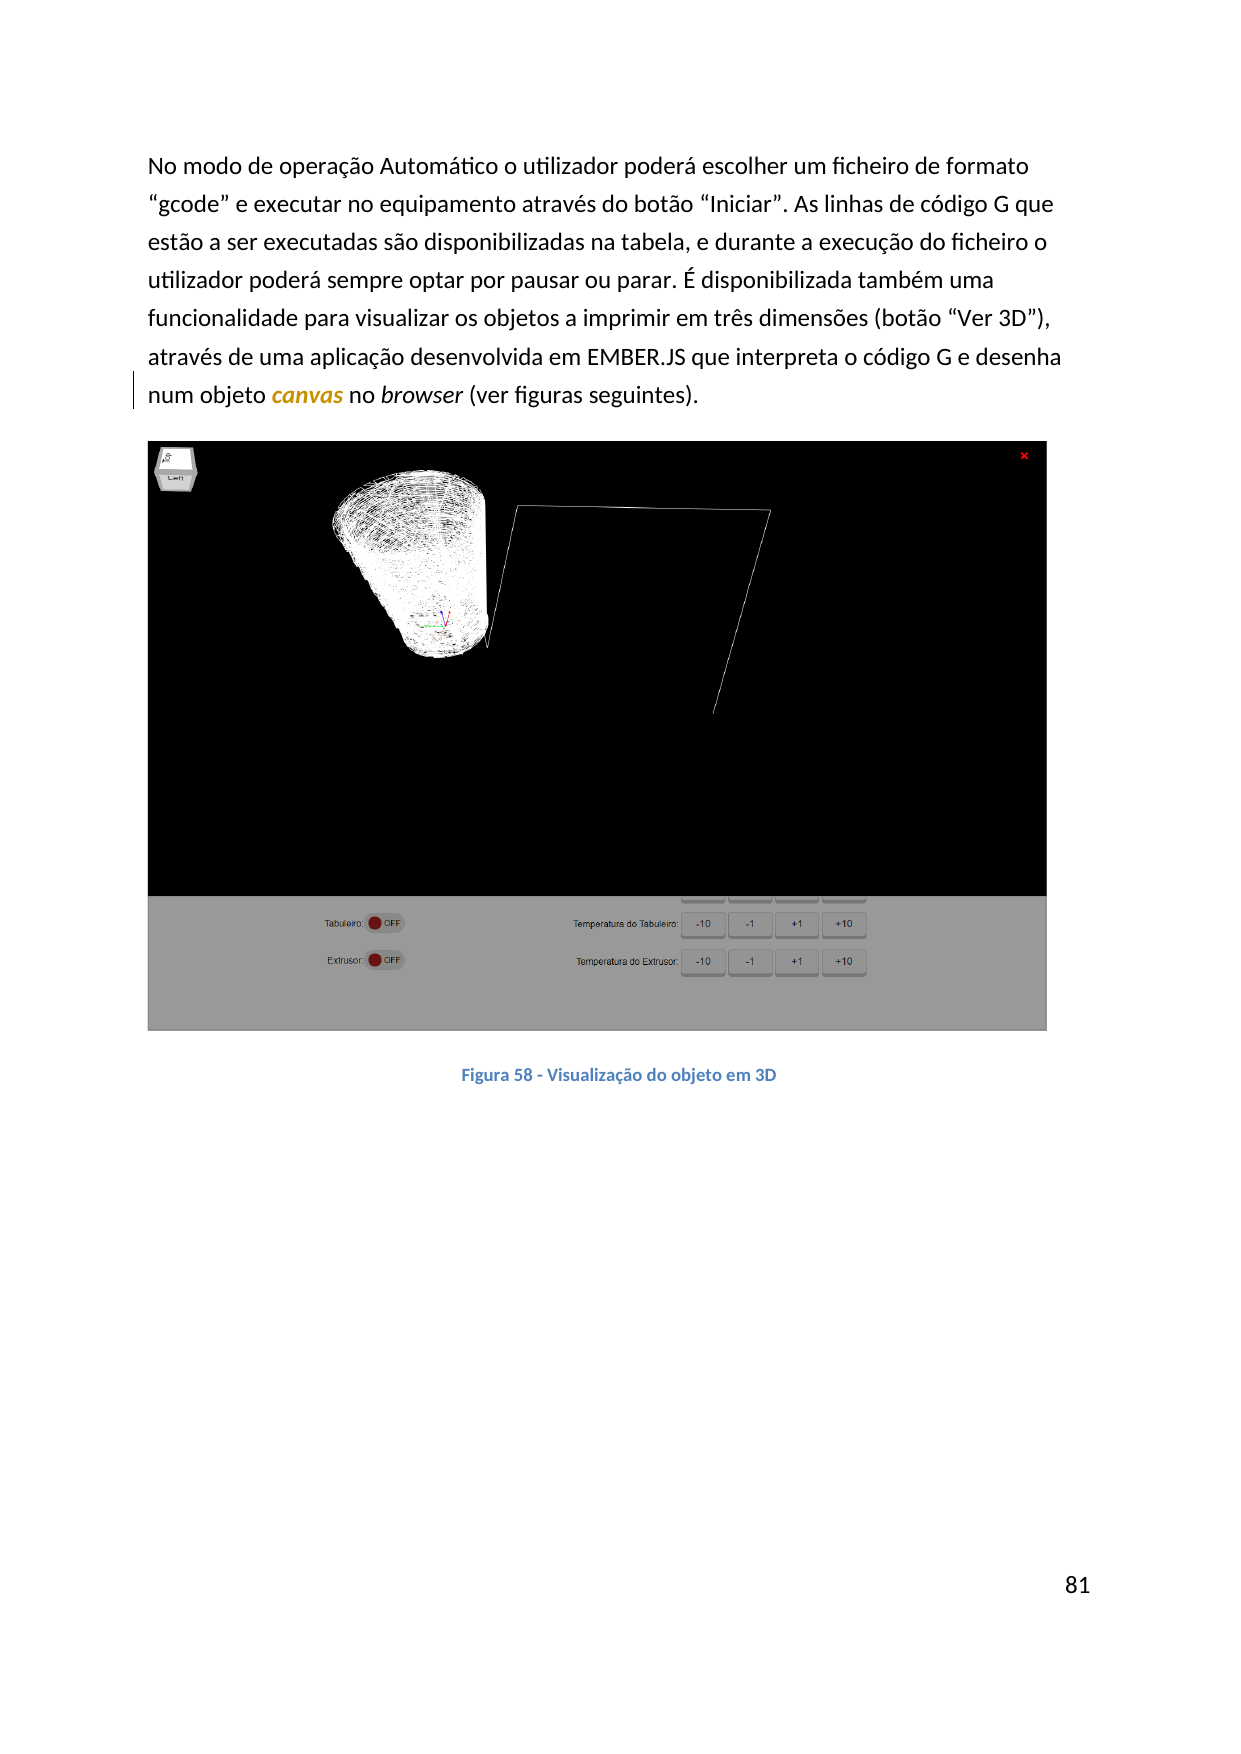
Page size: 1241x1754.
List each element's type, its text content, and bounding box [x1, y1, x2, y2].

text Figura - Visualização do objeto em 3D [148, 1063, 1090, 1086]
text No modo de operação Automático o utilizador poderá escolher um ficheiro de formato “gcode” e executar no equipamento através do botão “Iniciar”. As linhas de código G que estão a ser executadas são disponibilizadas na tabela, e durante a execução do ficheiro o utilizador poderá sempre optar por pausar ou parar. É disponibilizada também uma funcionalidade para visualizar os objetos a imprimir em três dimensões (botão “Ver 3D”), através de uma aplicação desenvolvida em EMBER.JS que interpreta o código G e desenha num objeto canvas no browser (ver figuras seguintes). [148, 150, 1090, 409]
picture [147, 441, 1048, 1031]
